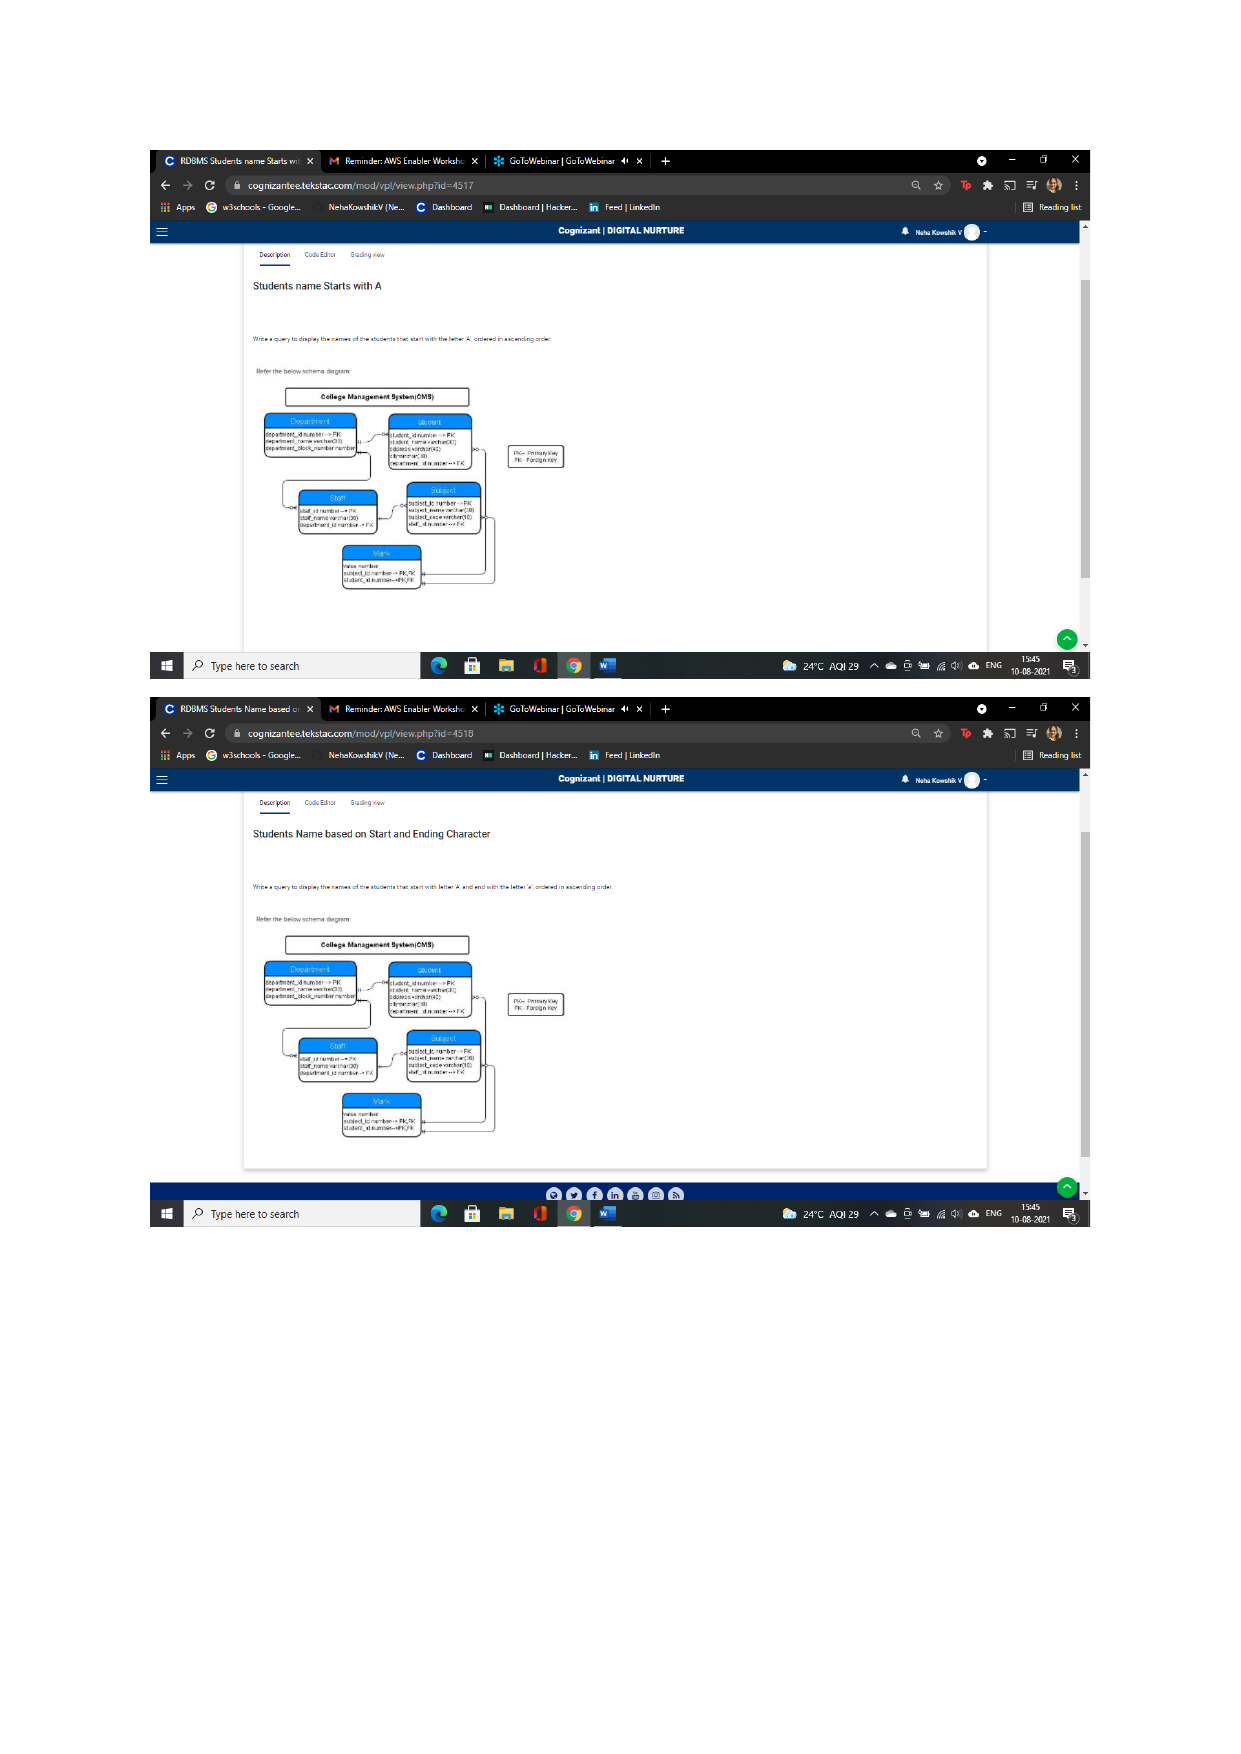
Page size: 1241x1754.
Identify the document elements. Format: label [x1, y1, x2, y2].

picture [150, 697, 1091, 1227]
picture [150, 150, 1091, 679]
